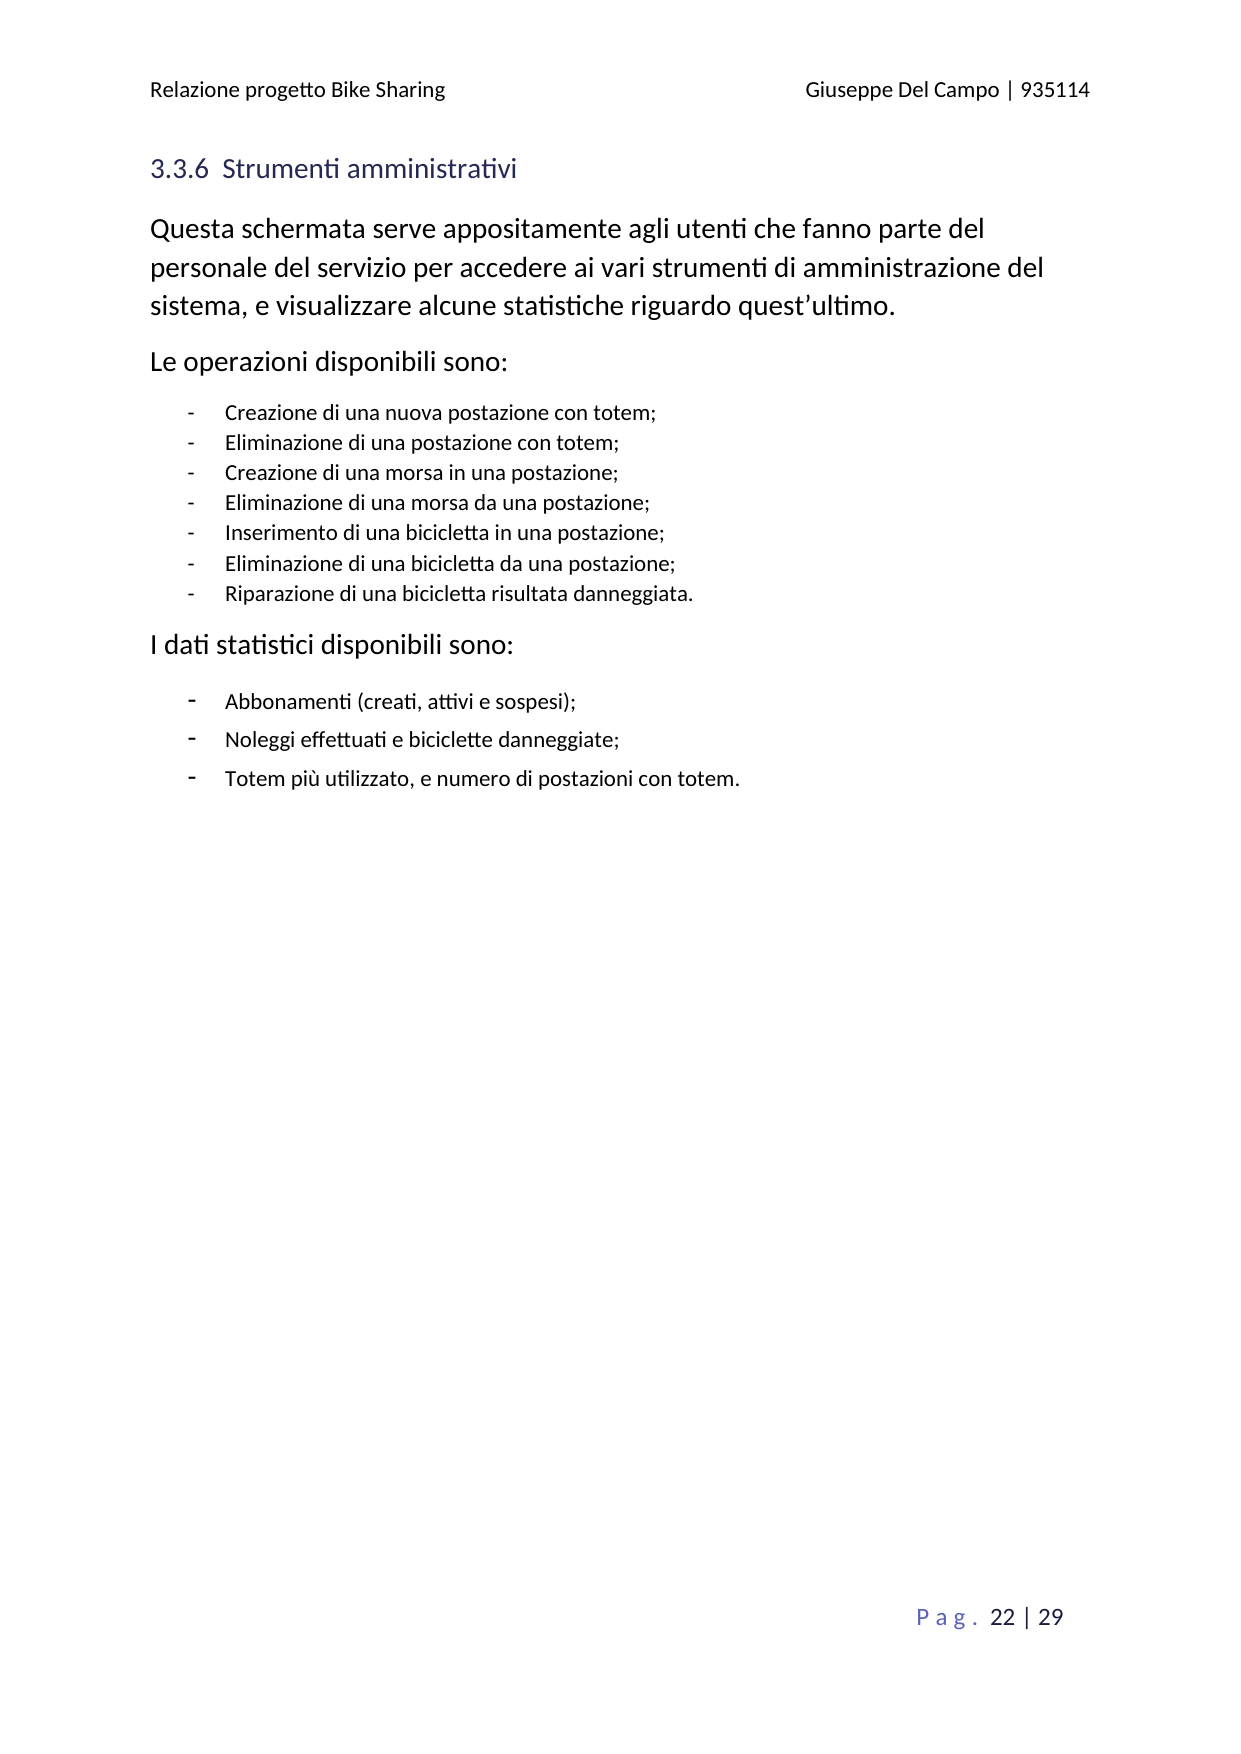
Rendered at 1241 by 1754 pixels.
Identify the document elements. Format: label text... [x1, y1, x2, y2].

list Abbonamenti (creati, attivi e sospesi); [187, 681, 1090, 717]
list Eliminazione di una bicicletta da una postazione; [187, 549, 1090, 577]
text Le operazioni disponibili sono: [150, 343, 1090, 378]
list Creazione di una morsa in una postazione; [187, 458, 1090, 486]
subtitle 3.3.6 Strumenti amministrativi [150, 150, 1090, 186]
list Inserimento di una bicicletta in una postazione; [187, 518, 1090, 547]
text Questa schermata serve appositamente agli utenti che fanno parte del personale del servizio per accedere ai vari strumenti di amministrazione del sistema, e visualizzare alcune statistiche riguardo quest’ultimo. [150, 211, 1090, 323]
list Noleggi effettuati e biciclette danneggiate; [187, 719, 1090, 755]
list Riparazione di una bicicletta risultata danneggiata. [187, 579, 1090, 607]
list Eliminazione di una postazione con totem; [187, 428, 1090, 456]
list Creazione di una nuova postazione con totem; [187, 398, 1090, 426]
list Totem più utilizzato, e numero di postazioni con totem. [187, 758, 1090, 793]
list Eliminazione di una morsa da una postazione; [187, 488, 1090, 516]
text I dati statistici disponibili sono: [150, 626, 1090, 661]
